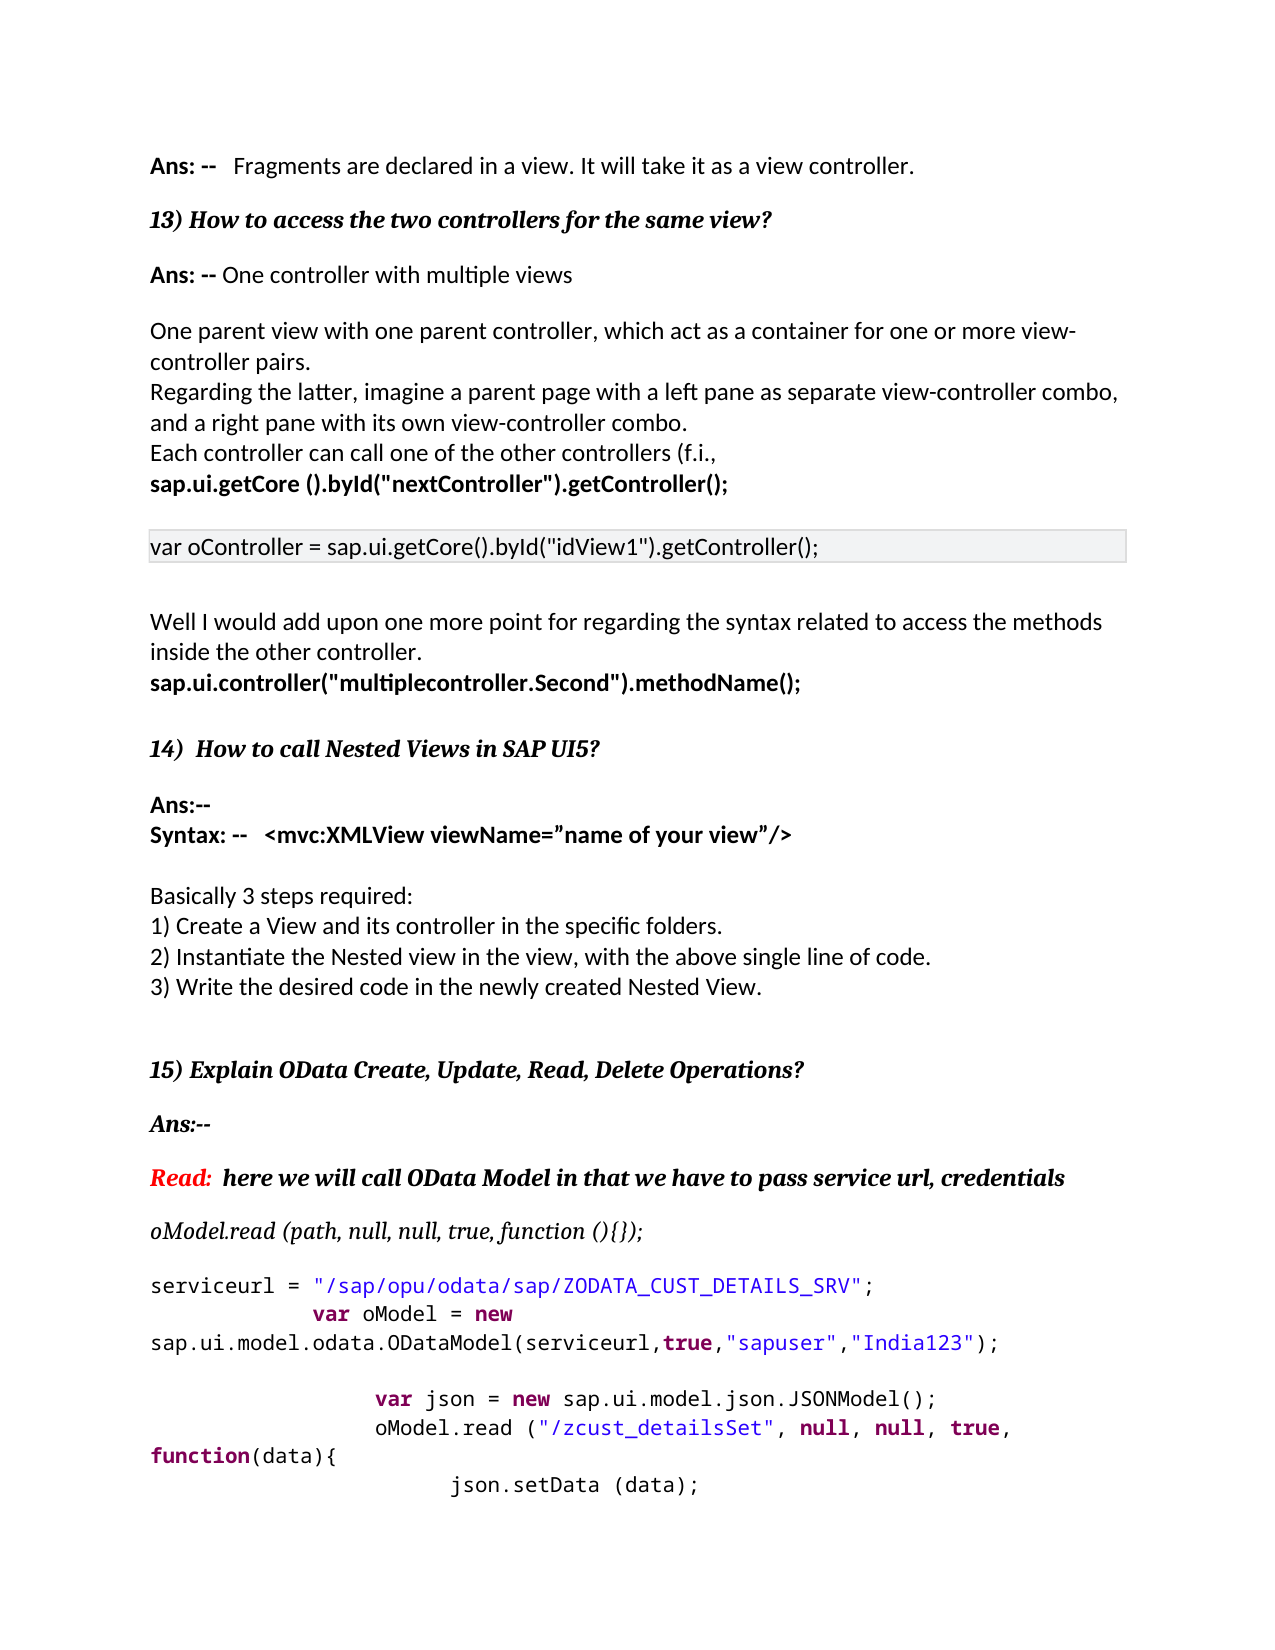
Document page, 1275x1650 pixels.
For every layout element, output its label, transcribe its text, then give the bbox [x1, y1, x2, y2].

text var oController = sap.ui.getCore().byId("idView1").getController(); [150, 531, 1125, 561]
text 2) Instantiate the Nested view in the view, with the above single line of code. [150, 941, 1125, 971]
text Read: here we will call OData Model in that we have to pass service url, credentials [150, 1163, 1125, 1192]
text Basically 3 steps required: [150, 880, 1125, 910]
text oModel.read ("/zcust_detailsSet", null, null, true, function(data){ [150, 1413, 1125, 1470]
text Ans: -- Fragments are declared in a view. It will take it as a view controller. [150, 150, 1125, 181]
text var json = new sap.ui.model.json.JSONModel(); [150, 1384, 1125, 1413]
text oModel.read (path, null, null, true, function (){}); [150, 1217, 1125, 1246]
text One parent view with one parent controller, which act as a container for one or more view-controller pairs. [150, 316, 1125, 377]
text Ans:-- Syntax: -- <mvc:XMLView viewName=”name of your view”/> [150, 789, 1125, 850]
text Ans: -- One controller with multiple views [150, 260, 1125, 290]
text sap.ui.controller("multiplecontroller.Second").methodName(); [150, 667, 1125, 697]
text Well I would add upon one more point for regarding the syntax related to access the methods inside the other controller. [150, 606, 1125, 667]
text Each controller can call one of the other controllers (f.i., sap.ui.getCore ().byId("nextController").getController(); [150, 438, 1125, 499]
text 15) Explain OData Create, Update, Read, Delete Operations? [150, 1056, 1125, 1084]
text Regarding the latter, imagine a parent page with a left pane as separate view-controller combo, and a right pane with its own view-controller combo. [150, 377, 1125, 438]
text 1) Create a View and its controller in the specific folders. [150, 910, 1125, 941]
text json.setData (data); [150, 1470, 1125, 1498]
text 14) How to call Nested Views in SAP UI5? [150, 735, 1125, 764]
text 13) How to access the two controllers for the same view? [150, 206, 1125, 234]
text serviceurl = "/sap/opu/odata/sap/ZODATA_CUST_DETAILS_SRV"; [150, 1271, 1125, 1299]
text var oModel = new sap.ui.model.odata.ODataModel(serviceurl,true,"sapuser","India123"); [150, 1299, 1125, 1356]
text Ans:-- [150, 1109, 1125, 1138]
text 3) Write the desired code in the newly created Nested View. [150, 971, 1125, 1002]
